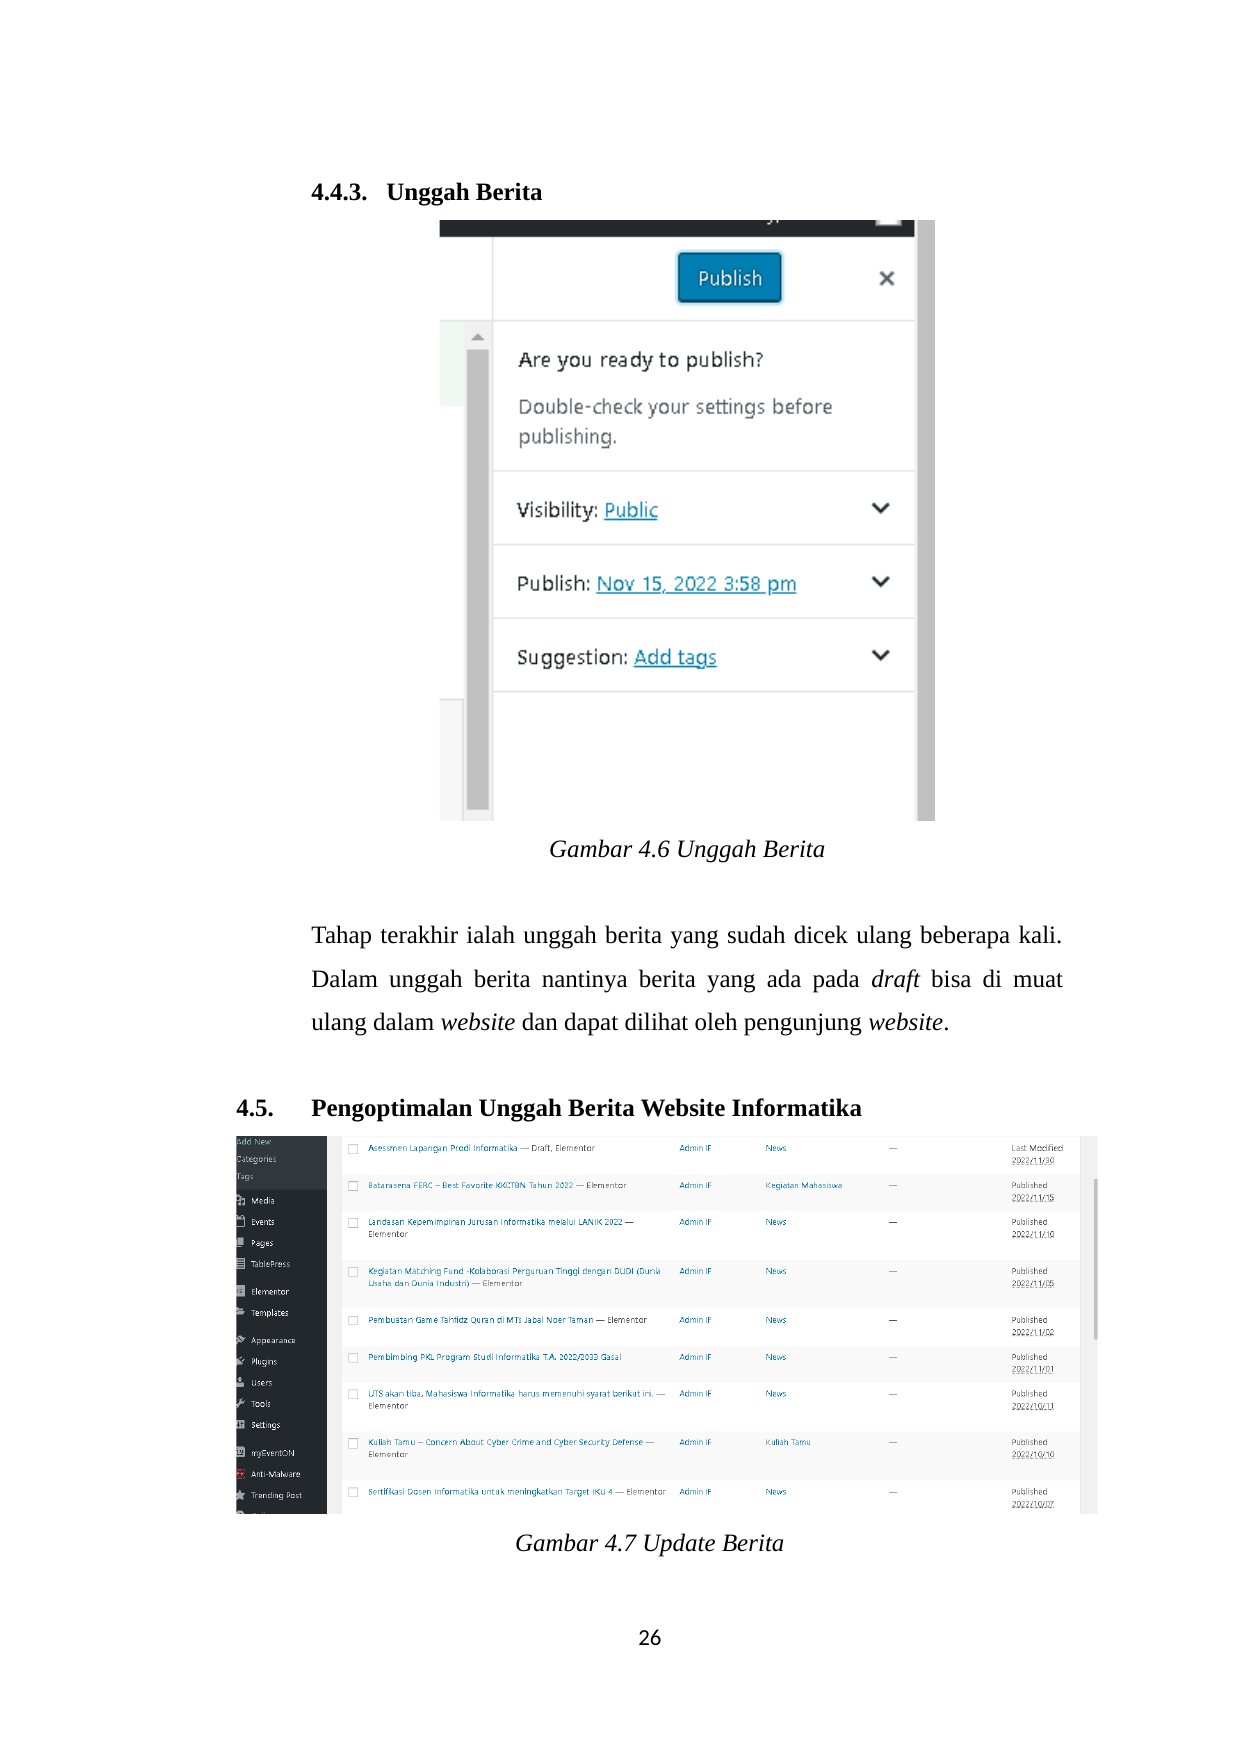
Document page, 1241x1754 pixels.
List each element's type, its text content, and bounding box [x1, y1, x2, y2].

text Gambar 4.6 Unggah Berita [311, 834, 1063, 863]
text Gambar 4.7 Update Berita [236, 1528, 1063, 1557]
subtitle Pengoptimalan Unggah Berita Website Informatika [236, 1093, 1063, 1122]
text Tahap terakhir ialah unggah berita yang sudah dicek ulang beberapa kali. Dalam unggah berita nantinya berita yang ada pada draft bisa di muat ulang dalam website dan dapat dilihat oleh pengunjung website. [311, 921, 1063, 1036]
picture [439, 220, 935, 821]
list Unggah Berita [311, 177, 1063, 206]
picture [236, 1136, 1098, 1514]
